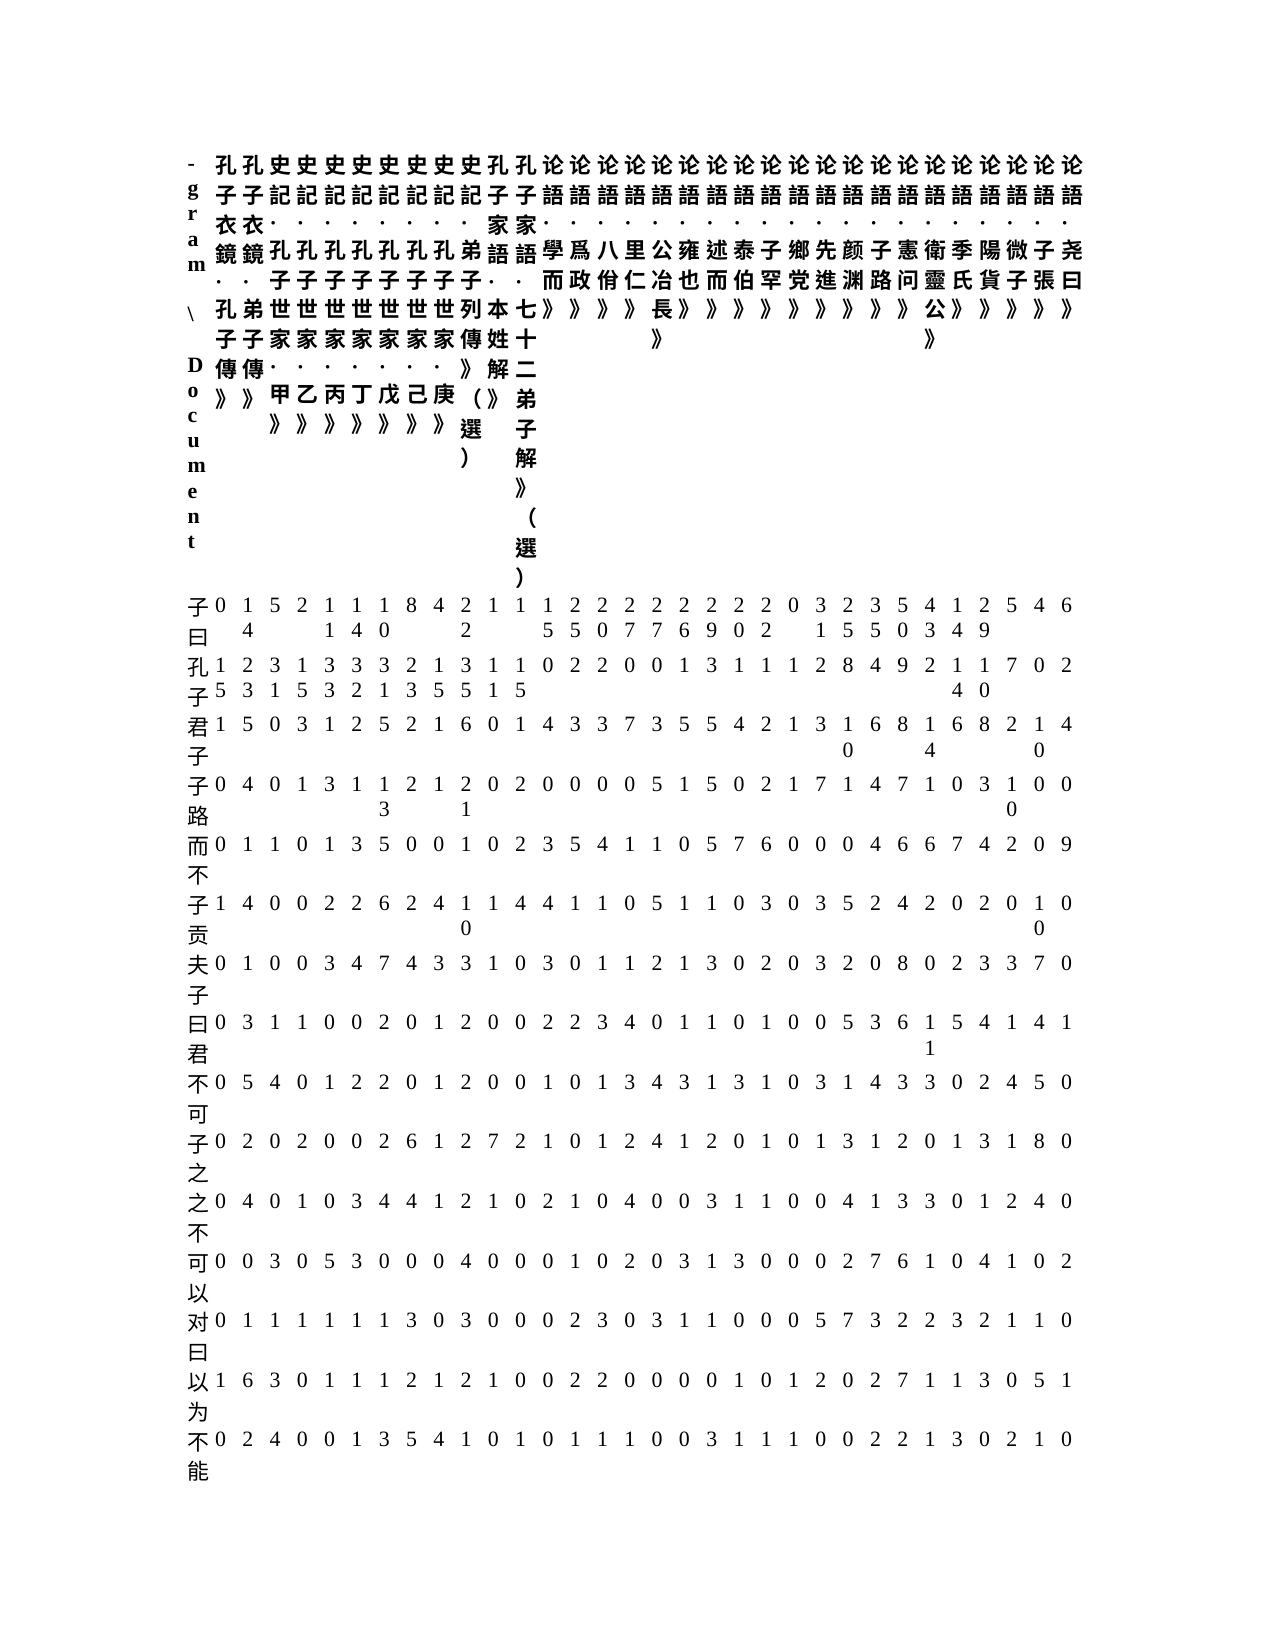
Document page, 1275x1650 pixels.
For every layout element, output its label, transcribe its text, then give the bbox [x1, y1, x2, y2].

table_cell 3 [613, 1069, 640, 1128]
table_cell 0 [285, 1248, 313, 1307]
table_cell 8 [886, 950, 913, 1009]
table_cell 0 [504, 1307, 531, 1367]
table_cell 1 [258, 831, 285, 890]
table_cell 5 [395, 1426, 422, 1486]
table_header 《论語·里仁》 [613, 150, 640, 592]
table_cell 1 [476, 950, 504, 1009]
table_cell 4 [367, 1188, 394, 1248]
table_cell 1 [940, 1129, 968, 1188]
table_cell 0 [640, 1248, 667, 1307]
table_cell 15 [422, 652, 449, 711]
table_cell 2 [449, 1069, 476, 1128]
table_cell 5 [804, 1307, 831, 1367]
table_cell 5 [831, 890, 858, 950]
table_header 《论語·述而》 [695, 150, 722, 592]
table_cell 0 [531, 652, 558, 711]
table_cell 3 [886, 1069, 913, 1128]
table_cell 2 [449, 1367, 476, 1426]
table_cell 0 [777, 890, 804, 950]
table_cell 27 [640, 592, 667, 652]
table_cell 22 [449, 592, 476, 652]
table_cell 1 [1050, 1367, 1077, 1426]
table_cell 15 [504, 652, 531, 711]
table_cell 14 [940, 652, 968, 711]
table_cell 0 [558, 950, 586, 1009]
table_cell 1 [476, 1188, 504, 1248]
table_cell 0 [258, 1188, 285, 1248]
table_cell 2 [285, 592, 313, 652]
table_cell 2 [1050, 1248, 1077, 1307]
table_cell 5 [640, 771, 667, 831]
table_cell 0 [1022, 831, 1049, 890]
table_header 《史記·孔子世家·庚》 [422, 150, 449, 592]
table_header 《论語·爲政》 [558, 150, 586, 592]
table_cell 1 [586, 950, 613, 1009]
table_cell 3 [831, 1129, 858, 1188]
table_cell 1 [859, 1129, 886, 1188]
table_cell 0 [476, 1009, 504, 1069]
table_cell 0 [367, 1248, 394, 1307]
table_cell 1 [777, 1426, 804, 1486]
table_cell 3 [886, 1188, 913, 1248]
table_cell 3 [804, 1069, 831, 1128]
table_cell 0 [1022, 652, 1049, 711]
table_cell 31 [804, 592, 831, 652]
table_cell 4 [859, 771, 886, 831]
table_cell 1 [476, 890, 504, 950]
table_cell 1 [913, 1426, 940, 1486]
table_cell 8 [831, 652, 858, 711]
table_cell 0 [285, 890, 313, 950]
table_cell 3 [340, 1248, 367, 1307]
table_header 《史記·孔子世家·丙》 [313, 150, 340, 592]
table_cell 1 [777, 711, 804, 771]
table_cell 1 [586, 1426, 613, 1486]
table_cell 1 [586, 1069, 613, 1128]
table_cell 0 [476, 1307, 504, 1367]
table_cell 0 [531, 771, 558, 831]
table_cell 1 [722, 652, 749, 711]
table_cell 0 [613, 771, 640, 831]
table_cell 0 [395, 1009, 422, 1069]
table_cell 2 [995, 1188, 1022, 1248]
table_cell 3 [749, 890, 777, 950]
table_cell 14 [913, 711, 940, 771]
table_cell 4 [640, 1129, 667, 1188]
table_header 《论語·子路》 [859, 150, 886, 592]
table_cell 3 [640, 711, 667, 771]
table_cell 5 [313, 1248, 340, 1307]
table_cell 2 [449, 1188, 476, 1248]
table_cell 7 [1022, 950, 1049, 1009]
table_cell 0 [285, 1426, 313, 1486]
table_cell 0 [558, 1129, 586, 1188]
table_cell 0 [285, 1069, 313, 1128]
table_cell 0 [1050, 1188, 1077, 1248]
table_cell 11 [913, 1009, 940, 1069]
table_cell 7 [886, 1367, 913, 1426]
table_cell 0 [831, 1367, 858, 1426]
table_cell 2 [640, 950, 667, 1009]
table_cell 0 [613, 890, 640, 950]
table_cell 0 [504, 1188, 531, 1248]
table_cell 不可 [176, 1069, 203, 1128]
table_cell 11 [313, 592, 340, 652]
table_cell 14 [340, 592, 367, 652]
table_cell 0 [476, 831, 504, 890]
table_cell 1 [722, 1188, 749, 1248]
table_cell 2 [804, 1367, 831, 1426]
table_cell 0 [285, 950, 313, 1009]
table_cell 1 [558, 1188, 586, 1248]
table_cell 2 [395, 890, 422, 950]
table_cell 3 [340, 831, 367, 890]
table_cell 0 [1050, 1069, 1077, 1128]
table_cell 10 [968, 652, 995, 711]
table_cell 1 [204, 1367, 231, 1426]
table_cell 0 [940, 1069, 968, 1128]
table_cell 21 [449, 771, 476, 831]
table_cell 1 [749, 1426, 777, 1486]
table_cell 3 [859, 1307, 886, 1367]
table_cell 4 [531, 711, 558, 771]
table_cell 35 [859, 592, 886, 652]
table_cell 1 [695, 1009, 722, 1069]
table_cell 1 [668, 1129, 695, 1188]
table_cell 3 [968, 771, 995, 831]
table_cell 1 [285, 771, 313, 831]
table_header 《孔子家語·本姓解》 [476, 150, 504, 592]
table_cell 子曰 [176, 592, 203, 652]
table_cell 31 [367, 652, 394, 711]
table_cell 31 [258, 652, 285, 711]
table_cell 0 [285, 1367, 313, 1426]
table_cell 0 [722, 890, 749, 950]
table_cell 0 [940, 890, 968, 950]
table_cell 6 [749, 831, 777, 890]
table_cell 2 [313, 890, 340, 950]
table_cell 0 [204, 592, 231, 652]
table_cell 6 [886, 831, 913, 890]
table_cell 8 [395, 592, 422, 652]
table_cell 35 [449, 652, 476, 711]
table_cell 0 [204, 771, 231, 831]
table_cell 1 [668, 1009, 695, 1069]
table_cell 2 [285, 1129, 313, 1188]
table_header 《论語·公冶長》 [640, 150, 667, 592]
table_cell 2 [886, 1129, 913, 1188]
table_cell 0 [422, 1307, 449, 1367]
table_cell 1 [476, 1367, 504, 1426]
table_cell 6 [367, 890, 394, 950]
table_cell 2 [831, 950, 858, 1009]
table_cell 2 [231, 1129, 258, 1188]
table_cell 5 [1022, 1069, 1049, 1128]
table_cell 1 [695, 1069, 722, 1128]
table_cell 3 [968, 1367, 995, 1426]
table_cell 6 [1050, 592, 1077, 652]
table_cell 1 [422, 771, 449, 831]
table_cell 2 [531, 1188, 558, 1248]
table_cell 以为 [176, 1367, 203, 1426]
table_cell 1 [913, 1248, 940, 1307]
table_cell 2 [804, 652, 831, 711]
table_cell 之不 [176, 1188, 203, 1248]
table_cell 1 [313, 1069, 340, 1128]
table_cell 29 [968, 592, 995, 652]
table_cell 1 [831, 1069, 858, 1128]
table_cell 4 [422, 1426, 449, 1486]
table_cell 2 [340, 890, 367, 950]
table_cell 3 [449, 1307, 476, 1367]
table_cell 2 [613, 1248, 640, 1307]
table_cell 3 [258, 1248, 285, 1307]
table_cell 1 [313, 1367, 340, 1426]
table_cell 0 [777, 1129, 804, 1188]
table_cell 1 [995, 1009, 1022, 1069]
table_cell 0 [258, 890, 285, 950]
table_cell 0 [640, 1188, 667, 1248]
table_header 《论語·八佾》 [586, 150, 613, 592]
table_cell 4 [395, 950, 422, 1009]
table_cell 3 [695, 652, 722, 711]
table_cell 10 [449, 890, 476, 950]
table_header 《论語·先進》 [804, 150, 831, 592]
table_cell 4 [340, 950, 367, 1009]
table_header 《论語·泰伯》 [722, 150, 749, 592]
table_cell 0 [940, 1248, 968, 1307]
table_cell 1 [285, 1009, 313, 1069]
table_cell 0 [558, 1069, 586, 1128]
table_cell 15 [285, 652, 313, 711]
table_cell 3 [313, 950, 340, 1009]
table_cell 0 [777, 592, 804, 652]
table_cell 0 [586, 771, 613, 831]
table_cell 2 [586, 1367, 613, 1426]
table_cell 6 [886, 1248, 913, 1307]
table_cell 2 [558, 652, 586, 711]
table_cell 2 [859, 890, 886, 950]
table_cell 3 [531, 950, 558, 1009]
table_cell 0 [777, 950, 804, 1009]
table_cell 7 [367, 950, 394, 1009]
table_cell 5 [695, 771, 722, 831]
table_cell 7 [940, 831, 968, 890]
table_cell 3 [586, 1307, 613, 1367]
table_header 《史記·弟子列傳》（選） [449, 150, 476, 592]
table_cell 3 [913, 1069, 940, 1128]
table_cell 0 [995, 1367, 1022, 1426]
table_cell 4 [859, 652, 886, 711]
table_cell 2 [886, 1307, 913, 1367]
table_cell 1 [313, 831, 340, 890]
table_cell 1 [340, 771, 367, 831]
table_cell 1 [749, 1009, 777, 1069]
table_cell 2 [995, 831, 1022, 890]
table_cell 1 [749, 1129, 777, 1188]
table_cell 20 [586, 592, 613, 652]
table_cell 4 [1022, 1009, 1049, 1069]
table_cell 2 [886, 1426, 913, 1486]
table_cell 1 [504, 711, 531, 771]
table_cell 可以 [176, 1248, 203, 1307]
table_header 《史記·孔子世家·丁》 [340, 150, 367, 592]
table_cell 2 [613, 1129, 640, 1188]
table_cell 0 [313, 1129, 340, 1188]
table_cell 3 [804, 950, 831, 1009]
table_cell 1 [749, 1188, 777, 1248]
table_header 《论語·颜渊》 [831, 150, 858, 592]
table_cell 3 [695, 1188, 722, 1248]
table_cell 2 [913, 652, 940, 711]
table_cell 5 [940, 1009, 968, 1069]
table_cell 13 [367, 771, 394, 831]
table_cell 4 [640, 1069, 667, 1128]
table_cell 3 [722, 1069, 749, 1128]
table_cell 1 [586, 1129, 613, 1188]
table_cell 1 [313, 1307, 340, 1367]
table_cell 2 [531, 1009, 558, 1069]
table_cell 10 [1022, 890, 1049, 950]
table_header 《史記·孔子世家·戊》 [367, 150, 394, 592]
table_cell 0 [1050, 1307, 1077, 1367]
table_cell 5 [558, 831, 586, 890]
table_cell 9 [1050, 831, 1077, 890]
table_cell 4 [258, 1426, 285, 1486]
table_cell 0 [504, 1367, 531, 1426]
table_cell 2 [968, 1307, 995, 1367]
table_cell 10 [367, 592, 394, 652]
table_cell 23 [395, 652, 422, 711]
table_cell 1 [504, 592, 531, 652]
table_cell 4 [531, 890, 558, 950]
table_cell 子之 [176, 1129, 203, 1188]
table_cell 14 [940, 592, 968, 652]
table_cell 0 [804, 1426, 831, 1486]
table_cell 1 [640, 831, 667, 890]
table_cell 0 [313, 1426, 340, 1486]
table_cell 0 [613, 1307, 640, 1367]
table_header 《论語·子張》 [1022, 150, 1049, 592]
table_cell 0 [777, 1307, 804, 1367]
table_cell 2 [367, 1069, 394, 1128]
table_cell 0 [504, 1248, 531, 1307]
table_cell 3 [340, 1188, 367, 1248]
table_cell 3 [968, 950, 995, 1009]
table_cell 3 [695, 950, 722, 1009]
table_cell 0 [913, 950, 940, 1009]
table_cell 0 [476, 711, 504, 771]
table_cell 6 [859, 711, 886, 771]
table_cell 2 [367, 1129, 394, 1188]
table_header 《论語·憲问》 [886, 150, 913, 592]
table_cell 0 [640, 652, 667, 711]
table_cell 2 [913, 890, 940, 950]
table_cell 5 [831, 1009, 858, 1069]
table_cell 2 [1050, 652, 1077, 711]
table_cell 0 [668, 1426, 695, 1486]
table_cell 2 [558, 1009, 586, 1069]
table_cell 2 [831, 1248, 858, 1307]
table_cell 3 [722, 1248, 749, 1307]
table_cell 5 [995, 592, 1022, 652]
table_cell 1 [940, 1367, 968, 1426]
table_header 《论語·季氏》 [940, 150, 968, 592]
table_cell 25 [831, 592, 858, 652]
table_cell 1 [367, 1307, 394, 1367]
table_cell 9 [886, 652, 913, 711]
table_cell 4 [859, 1069, 886, 1128]
table_cell 20 [722, 592, 749, 652]
table_cell 3 [968, 1129, 995, 1188]
table_cell 2 [504, 771, 531, 831]
table_cell 4 [395, 1188, 422, 1248]
table_cell 6 [913, 831, 940, 890]
table_cell 1 [613, 950, 640, 1009]
table_cell 4 [422, 592, 449, 652]
table_cell 3 [258, 1367, 285, 1426]
table_cell 不能 [176, 1426, 203, 1486]
table_cell 3 [586, 1009, 613, 1069]
table_cell 1 [749, 652, 777, 711]
table_cell 23 [231, 652, 258, 711]
table_cell 2 [749, 771, 777, 831]
table_cell 3 [531, 831, 558, 890]
table_header 《论語·衛靈公》 [913, 150, 940, 592]
table_cell 0 [804, 1009, 831, 1069]
table_cell 1 [476, 592, 504, 652]
table_cell 2 [558, 1367, 586, 1426]
table_cell 2 [558, 1307, 586, 1367]
table_cell 1 [668, 771, 695, 831]
table_cell 10 [995, 771, 1022, 831]
table_cell 4 [422, 890, 449, 950]
table_cell 15 [531, 592, 558, 652]
table_cell 0 [640, 1426, 667, 1486]
table_cell 2 [859, 1426, 886, 1486]
table_cell 1 [1022, 1307, 1049, 1367]
table_cell 0 [804, 831, 831, 890]
table_cell 0 [504, 950, 531, 1009]
table_cell 1 [586, 890, 613, 950]
table_cell 君子 [176, 711, 203, 771]
table_cell 2 [504, 831, 531, 890]
table_cell 4 [1022, 592, 1049, 652]
table_cell 3 [558, 711, 586, 771]
table_cell 2 [695, 1129, 722, 1188]
table_cell 0 [204, 1069, 231, 1128]
table_cell 1 [504, 1426, 531, 1486]
table_cell 0 [831, 1426, 858, 1486]
table_cell 11 [476, 652, 504, 711]
table_cell 0 [476, 1248, 504, 1307]
table_cell 孔子 [176, 652, 203, 711]
table_cell 1 [995, 1307, 1022, 1367]
table_cell 7 [859, 1248, 886, 1307]
table_cell 8 [968, 711, 995, 771]
table_cell 4 [859, 831, 886, 890]
table_cell 0 [695, 1367, 722, 1426]
table_cell 5 [367, 831, 394, 890]
table_cell 0 [204, 1188, 231, 1248]
table_cell 2 [231, 1426, 258, 1486]
table_cell 1 [340, 1367, 367, 1426]
table_cell 1 [449, 1426, 476, 1486]
table_cell 2 [940, 950, 968, 1009]
table_cell 6 [449, 711, 476, 771]
table_cell 2 [995, 711, 1022, 771]
table_cell 0 [476, 771, 504, 831]
table_cell 2 [395, 771, 422, 831]
table_header 《史記·孔子世家·乙》 [285, 150, 313, 592]
table_cell 1 [558, 1426, 586, 1486]
table_cell 0 [968, 1426, 995, 1486]
table_cell 0 [204, 1129, 231, 1188]
table_cell 2 [586, 652, 613, 711]
table_cell 1 [531, 1069, 558, 1128]
table_cell 1 [695, 1248, 722, 1307]
table_cell 1 [558, 1248, 586, 1307]
table_cell 4 [968, 1248, 995, 1307]
table_cell 0 [831, 831, 858, 890]
table_cell 0 [777, 1009, 804, 1069]
table_cell 3 [995, 950, 1022, 1009]
table_header 《论語·鄉党》 [777, 150, 804, 592]
table_cell 3 [668, 1248, 695, 1307]
table_cell 7 [722, 831, 749, 890]
table_header 《孔子衣鏡·弟子傳》 [231, 150, 258, 592]
table_cell 0 [1050, 1426, 1077, 1486]
table_cell 0 [285, 831, 313, 890]
table_cell 对曰 [176, 1307, 203, 1367]
table_cell 0 [531, 1367, 558, 1426]
table_cell 4 [231, 1188, 258, 1248]
table_cell 0 [476, 1069, 504, 1128]
table_cell 1 [913, 1367, 940, 1426]
table_cell 3 [395, 1307, 422, 1367]
table_cell 4 [613, 1009, 640, 1069]
table_cell 0 [258, 950, 285, 1009]
table_cell 4 [231, 890, 258, 950]
table_cell 1 [777, 1367, 804, 1426]
table_header 《论語·子罕》 [749, 150, 777, 592]
table_cell 4 [831, 1188, 858, 1248]
table_cell 7 [886, 771, 913, 831]
table_cell 0 [804, 1248, 831, 1307]
table_cell 26 [668, 592, 695, 652]
table_cell 7 [804, 771, 831, 831]
table_cell 8 [886, 711, 913, 771]
table_header 《孔子家語·七十二弟子解》（選） [504, 150, 531, 592]
table_cell 0 [668, 1367, 695, 1426]
table_cell 7 [476, 1129, 504, 1188]
table_cell 6 [231, 1367, 258, 1426]
table_cell 2 [968, 1069, 995, 1128]
table_cell 5 [231, 711, 258, 771]
table_cell 0 [777, 1248, 804, 1307]
table_cell 0 [258, 1129, 285, 1188]
table_cell 7 [613, 711, 640, 771]
table_cell 1 [804, 1129, 831, 1188]
table_cell 1 [422, 1129, 449, 1188]
table_cell 2 [367, 1009, 394, 1069]
table_cell 27 [613, 592, 640, 652]
table_cell 1 [1022, 1426, 1049, 1486]
table_cell 0 [204, 950, 231, 1009]
table_cell 0 [340, 1009, 367, 1069]
table_cell 1 [231, 950, 258, 1009]
table_cell 1 [204, 711, 231, 771]
table_cell 0 [859, 950, 886, 1009]
table_cell 3 [367, 1426, 394, 1486]
table_header N-gram \ Document [176, 150, 203, 592]
table_header 《论語·微子》 [995, 150, 1022, 592]
table_cell 1 [285, 1307, 313, 1367]
table_cell 5 [640, 890, 667, 950]
table_cell 14 [231, 592, 258, 652]
table_cell 0 [668, 831, 695, 890]
table_cell 3 [449, 950, 476, 1009]
table_cell 5 [231, 1069, 258, 1128]
table_cell 0 [913, 1129, 940, 1188]
table_cell 0 [1022, 1248, 1049, 1307]
table_cell 0 [504, 1009, 531, 1069]
table_cell 3 [940, 1307, 968, 1367]
table_cell 2 [995, 1426, 1022, 1486]
table_cell 6 [940, 711, 968, 771]
table_cell 2 [968, 890, 995, 950]
table_cell 2 [749, 950, 777, 1009]
table_header 《论語·尧曰》 [1050, 150, 1077, 592]
table_cell 0 [586, 1248, 613, 1307]
table_cell 2 [749, 711, 777, 771]
table_cell 而不 [176, 831, 203, 890]
table_cell 0 [722, 1307, 749, 1367]
table_cell 6 [395, 1129, 422, 1188]
table_cell 0 [204, 1307, 231, 1367]
table_cell 0 [940, 771, 968, 831]
table_cell 4 [613, 1188, 640, 1248]
table_cell 3 [695, 1426, 722, 1486]
table_cell 0 [231, 1248, 258, 1307]
table_cell 0 [1022, 771, 1049, 831]
table_cell 1 [777, 771, 804, 831]
table_cell 4 [1022, 1188, 1049, 1248]
table_cell 1 [722, 1426, 749, 1486]
table_cell 2 [913, 1307, 940, 1367]
table_cell 0 [777, 831, 804, 890]
table_cell 0 [722, 1129, 749, 1188]
table_cell 0 [504, 1069, 531, 1128]
table_cell 3 [668, 1069, 695, 1128]
table_cell 1 [340, 1426, 367, 1486]
table_cell 32 [340, 652, 367, 711]
table_cell 3 [859, 1009, 886, 1069]
table_cell 5 [1022, 1367, 1049, 1426]
table_cell 4 [258, 1069, 285, 1128]
table_cell 5 [367, 711, 394, 771]
table_cell 7 [995, 652, 1022, 711]
table_cell 1 [695, 890, 722, 950]
table_cell 2 [395, 711, 422, 771]
table_cell 10 [831, 711, 858, 771]
table_cell 0 [422, 1248, 449, 1307]
table_cell 43 [913, 592, 940, 652]
table_cell 0 [586, 1188, 613, 1248]
table_cell 0 [1050, 890, 1077, 950]
table_cell 5 [695, 831, 722, 890]
table_cell 0 [395, 1069, 422, 1128]
table_cell 6 [886, 1009, 913, 1069]
table_cell 3 [804, 890, 831, 950]
table_cell 1 [558, 890, 586, 950]
table_cell 0 [749, 1307, 777, 1367]
table_cell 1 [613, 1426, 640, 1486]
table_cell 4 [586, 831, 613, 890]
table_cell 1 [204, 890, 231, 950]
table_cell 0 [1050, 950, 1077, 1009]
table_cell 7 [831, 1307, 858, 1367]
table_cell 8 [1022, 1129, 1049, 1188]
table_cell 4 [722, 711, 749, 771]
table_cell 3 [940, 1426, 968, 1486]
table_cell 1 [668, 950, 695, 1009]
table_cell 0 [531, 1248, 558, 1307]
table_cell 3 [640, 1307, 667, 1367]
table_header 《史記·孔子世家·己》 [395, 150, 422, 592]
table_cell 1 [422, 711, 449, 771]
table_cell 1 [1050, 1009, 1077, 1069]
table_cell 1 [831, 771, 858, 831]
table_cell 4 [968, 1009, 995, 1069]
table_cell 1 [668, 1307, 695, 1367]
table_cell 0 [722, 1009, 749, 1069]
table_cell 2 [395, 1367, 422, 1426]
table_cell 0 [640, 1367, 667, 1426]
table_cell 0 [722, 950, 749, 1009]
table_cell 29 [695, 592, 722, 652]
table_cell 3 [313, 771, 340, 831]
table_cell 1 [968, 1188, 995, 1248]
table_cell 0 [1050, 771, 1077, 831]
table_cell 1 [722, 1367, 749, 1426]
table_cell 1 [231, 831, 258, 890]
table_cell 0 [722, 771, 749, 831]
table_cell 1 [340, 1307, 367, 1367]
table_cell 0 [668, 1188, 695, 1248]
table_cell 0 [313, 1009, 340, 1069]
table_cell 1 [258, 1009, 285, 1069]
table_header 《论語·陽貨》 [968, 150, 995, 592]
table_cell 1 [995, 1248, 1022, 1307]
table_cell 3 [422, 950, 449, 1009]
table_cell 1 [285, 1188, 313, 1248]
table_cell 0 [204, 1009, 231, 1069]
table_cell 0 [640, 1009, 667, 1069]
table_cell 0 [804, 1188, 831, 1248]
table_cell 1 [995, 1129, 1022, 1188]
table_cell 5 [668, 711, 695, 771]
table_cell 2 [504, 1129, 531, 1188]
table_cell 0 [204, 831, 231, 890]
table_cell 33 [313, 652, 340, 711]
table_cell 3 [804, 711, 831, 771]
table_cell 25 [558, 592, 586, 652]
table_cell 2 [449, 1009, 476, 1069]
table_cell 1 [859, 1188, 886, 1248]
table_cell 1 [422, 1188, 449, 1248]
table_cell 夫子 [176, 950, 203, 1009]
table_cell 2 [340, 711, 367, 771]
table_cell 0 [476, 1426, 504, 1486]
table_cell 0 [204, 1426, 231, 1486]
table_cell 0 [995, 890, 1022, 950]
table_cell 1 [231, 1307, 258, 1367]
table_cell 0 [340, 1129, 367, 1188]
table_cell 2 [340, 1069, 367, 1128]
table_cell 3 [586, 711, 613, 771]
table_cell 3 [913, 1188, 940, 1248]
table_cell 4 [504, 890, 531, 950]
table_cell 1 [913, 771, 940, 831]
table_cell 22 [749, 592, 777, 652]
table_cell 4 [1050, 711, 1077, 771]
table_header 《孔子衣鏡·孔子傳》 [204, 150, 231, 592]
table_cell 4 [968, 831, 995, 890]
table_cell 15 [204, 652, 231, 711]
table_cell 1 [422, 1367, 449, 1426]
table_cell 0 [258, 771, 285, 831]
table_cell 0 [749, 1248, 777, 1307]
table_cell 子路 [176, 771, 203, 831]
table_cell 1 [449, 831, 476, 890]
table_cell 0 [204, 1248, 231, 1307]
table_cell 2 [449, 1129, 476, 1188]
table_cell 4 [995, 1069, 1022, 1128]
table_cell 0 [395, 1248, 422, 1307]
table_cell 1 [695, 1307, 722, 1367]
table_cell 4 [886, 890, 913, 950]
table_cell 0 [613, 652, 640, 711]
table_cell 0 [395, 831, 422, 890]
table_cell 1 [668, 652, 695, 711]
table_cell 1 [531, 1129, 558, 1188]
table_cell 0 [940, 1188, 968, 1248]
table_cell 0 [1050, 1129, 1077, 1188]
table_cell 2 [859, 1367, 886, 1426]
table_cell 1 [613, 831, 640, 890]
table_cell 0 [613, 1367, 640, 1426]
table_cell 1 [668, 890, 695, 950]
table_cell 曰君 [176, 1009, 203, 1069]
table_header 《论語·學而》 [531, 150, 558, 592]
table_cell 1 [313, 711, 340, 771]
table_cell 0 [777, 1069, 804, 1128]
table_cell 1 [367, 1367, 394, 1426]
table_cell 0 [531, 1307, 558, 1367]
table_cell 1 [422, 1069, 449, 1128]
table_cell 5 [258, 592, 285, 652]
table_cell 子贡 [176, 890, 203, 950]
table_cell 0 [749, 1367, 777, 1426]
table_cell 3 [285, 711, 313, 771]
table_cell 3 [231, 1009, 258, 1069]
table_cell 1 [749, 1069, 777, 1128]
table_cell 0 [777, 1188, 804, 1248]
table_cell 1 [258, 1307, 285, 1367]
table_cell 0 [531, 1426, 558, 1486]
table_cell 0 [558, 771, 586, 831]
table_cell 0 [258, 711, 285, 771]
table_cell 4 [231, 771, 258, 831]
table_header 《史記·孔子世家·甲》 [258, 150, 285, 592]
table_cell 10 [1022, 711, 1049, 771]
table_cell 0 [313, 1188, 340, 1248]
table_cell 1 [777, 652, 804, 711]
table_cell 5 [695, 711, 722, 771]
table_cell 50 [886, 592, 913, 652]
table_header 《论語·雍也》 [668, 150, 695, 592]
table_cell 4 [449, 1248, 476, 1307]
table_cell 1 [422, 1009, 449, 1069]
table_cell 0 [422, 831, 449, 890]
